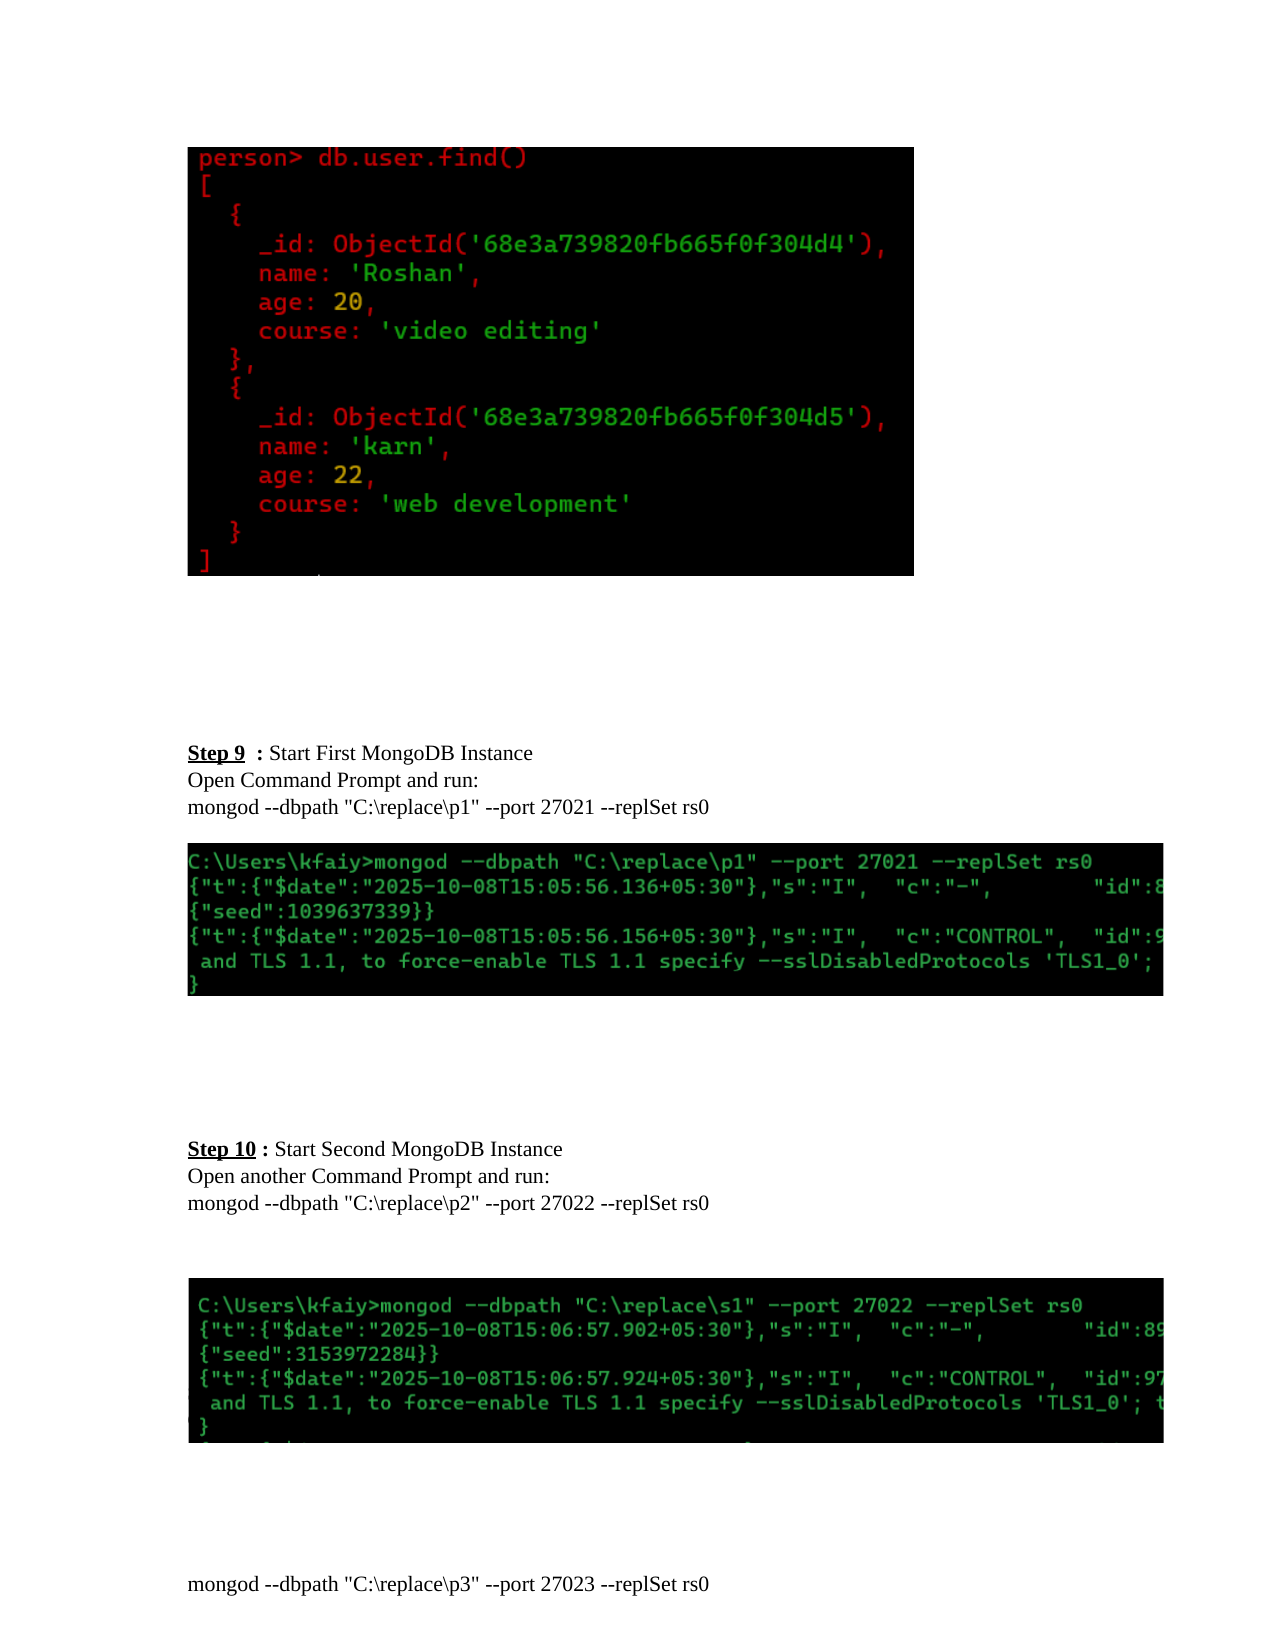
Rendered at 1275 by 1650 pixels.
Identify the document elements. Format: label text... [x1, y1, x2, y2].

picture [188, 1278, 1164, 1443]
text mongod --dbpath "C:\replace\p1" --port 27021 --replSet rs0 [187, 794, 726, 819]
text mongod --dbpath "C:\replace\p3" --port 27023 --replSet rs0 [187, 1571, 726, 1596]
text mongod --dbpath "C:\replace\p2" --port 27022 --replSet rs0 [187, 1190, 726, 1215]
text Step 9 : Start First MongoDB Instance [187, 739, 726, 765]
text Open another Command Prompt and run: [187, 1163, 726, 1188]
text Step 10 : Start Second MongoDB Instance [187, 1136, 726, 1161]
picture [187, 843, 1164, 996]
text Open Command Prompt and run: [187, 767, 726, 792]
picture [187, 147, 914, 576]
